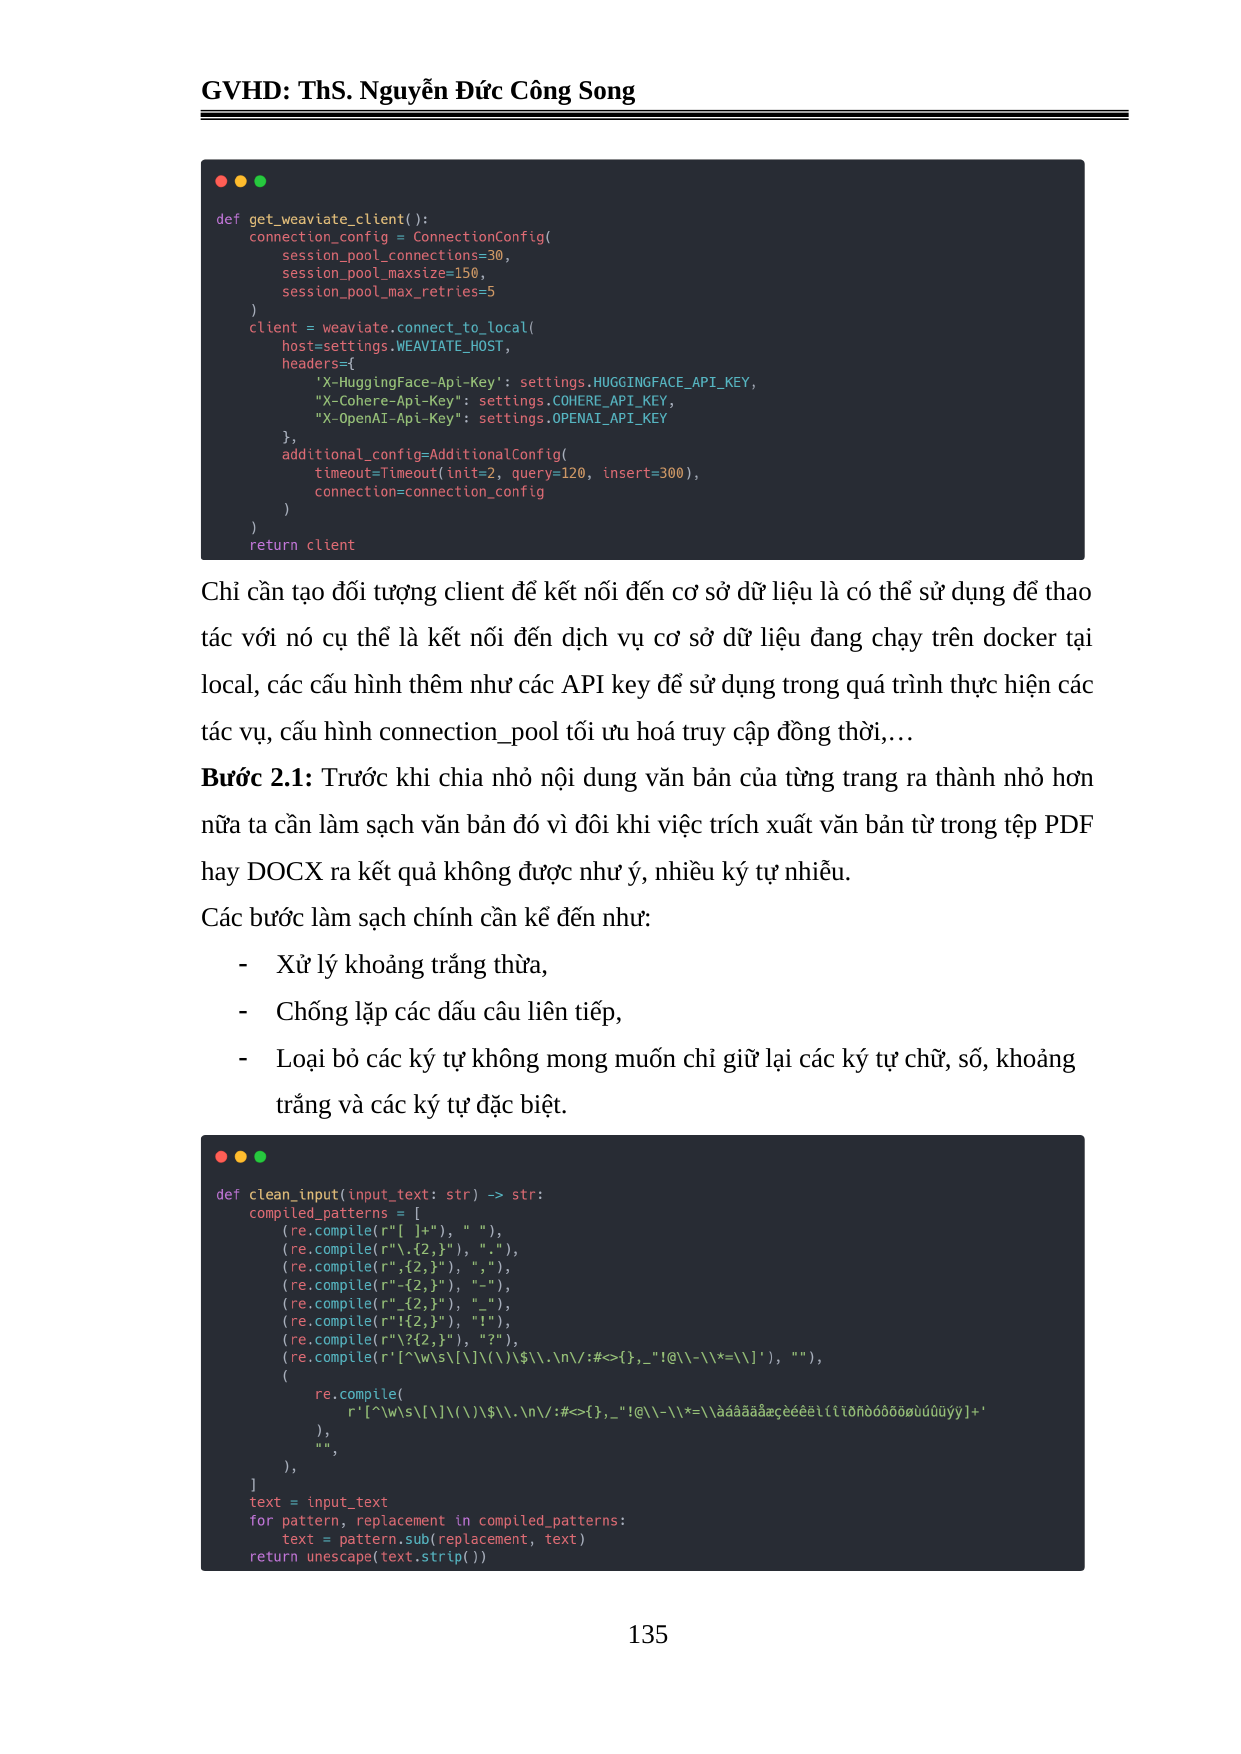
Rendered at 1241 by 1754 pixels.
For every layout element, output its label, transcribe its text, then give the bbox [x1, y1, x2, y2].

list Loại bỏ các ký tự không mong muốn chỉ giữ lại các ký tự chữ, số, khoảng trắng và các ký tự đặc biệt. [238, 1042, 1094, 1120]
text Bước 2.1: Trước khi chia nhỏ nội dung văn bản của từng trang ra thành nhỏ hơn nữa ta cần làm sạch văn bản đó vì đôi khi việc trích xuất văn bản từ trong tệp PDF hay DOCX ra kết quả không được như ý, nhiều ký tự nhiễu. [201, 761, 1094, 886]
picture [200, 1135, 1085, 1571]
picture [200, 159, 1085, 560]
list Chống lặp các dấu câu liên tiếp, [238, 995, 1094, 1026]
list Xử lý khoảng trắng thừa, [238, 948, 1094, 979]
text Chỉ cần tạo đối tượng client để kết nối đến cơ sở dữ liệu là có thể sử dụng để thao tác với nó cụ thể là kết nối đến dịch vụ cơ sở dữ liệu đang chạy trên docker tại local, các cấu hình thêm như các API key để sử dụng trong quá trình thực hiện các tác vụ, cấu hình connection_pool tối ưu hoá truy cập đồng thời,… [201, 575, 1094, 746]
text Các bước làm sạch chính cần kể đến như: [201, 901, 1094, 932]
